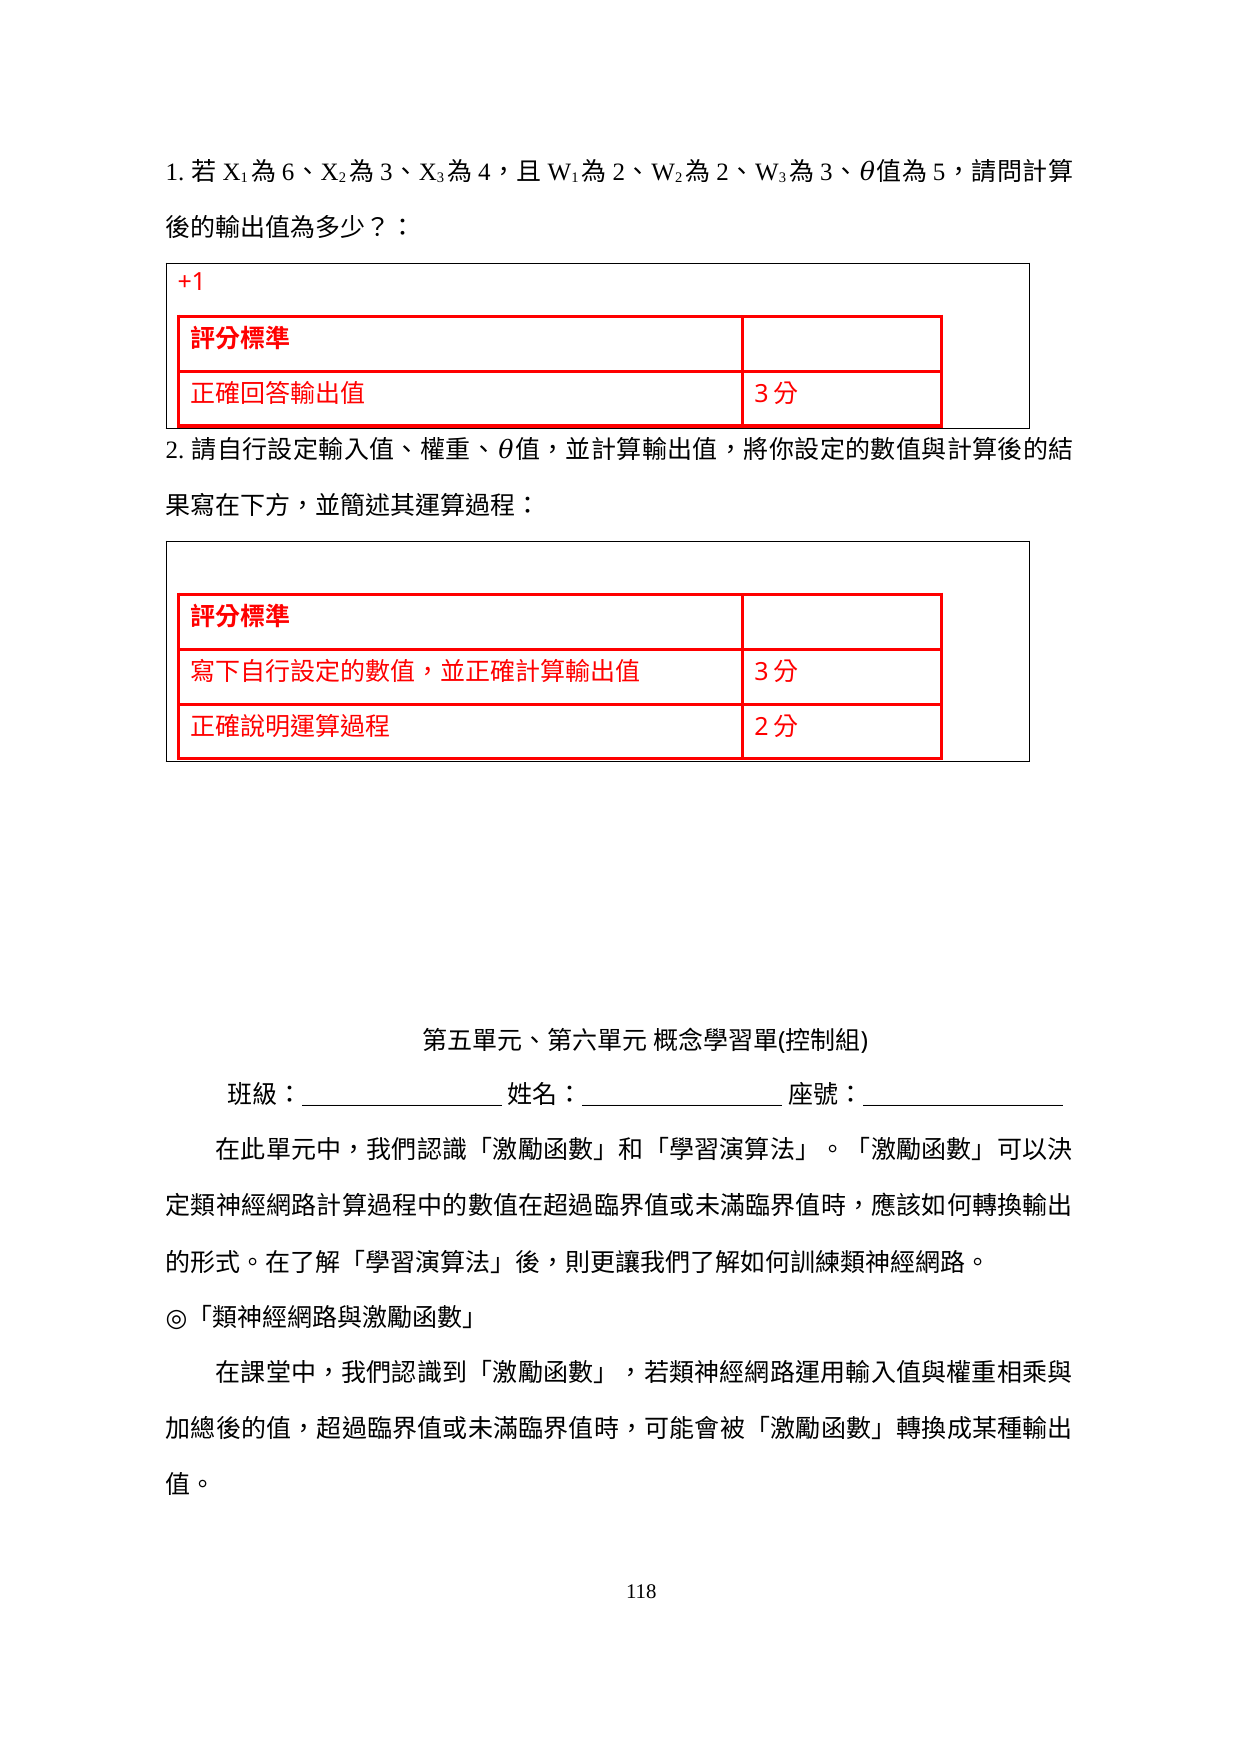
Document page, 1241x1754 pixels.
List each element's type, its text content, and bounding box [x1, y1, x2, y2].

text 2. 請自行設定輸入值、權重、𝜃值，並計算輸出值，將你設定的數值與計算後的結果寫在下方，並簡述其運算過程： [165, 429, 1075, 522]
text 第五單元、第六單元 概念學習單(控制組) [165, 1020, 1075, 1056]
text 班級：＿＿＿＿＿＿＿＿ 姓名：＿＿＿＿＿＿＿＿ 座號：＿＿＿＿＿＿＿＿ [165, 1074, 1075, 1111]
text 在課堂中，我們認識到「激勵函數」，若類神經網路運用輸入值與權重相乘與加總後的值，超過臨界值或未滿臨界值時，可能會被「激勵函數」轉換成某種輸出值。 [165, 1351, 1075, 1501]
text 1. 若X1為6、X2為3、X3為4，且W1為2、W2為2、W3為3、𝜃值為5，請問計算後的輸出值為多少？： [165, 151, 1075, 244]
table_header [167, 542, 1029, 761]
text 在此單元中，我們認識「激勵函數」和「學習演算法」。「激勵函數」可以決定類神經網路計算過程中的數值在超過臨界值或未滿臨界值時，應該如何轉換輸出的形式。在了解「學習演算法」後，則更讓我們了解如何訓練類神經網路。 [165, 1129, 1075, 1279]
text ◎「類神經網路與激勵函數」 [165, 1297, 1075, 1333]
table_header +1 [167, 264, 1029, 428]
